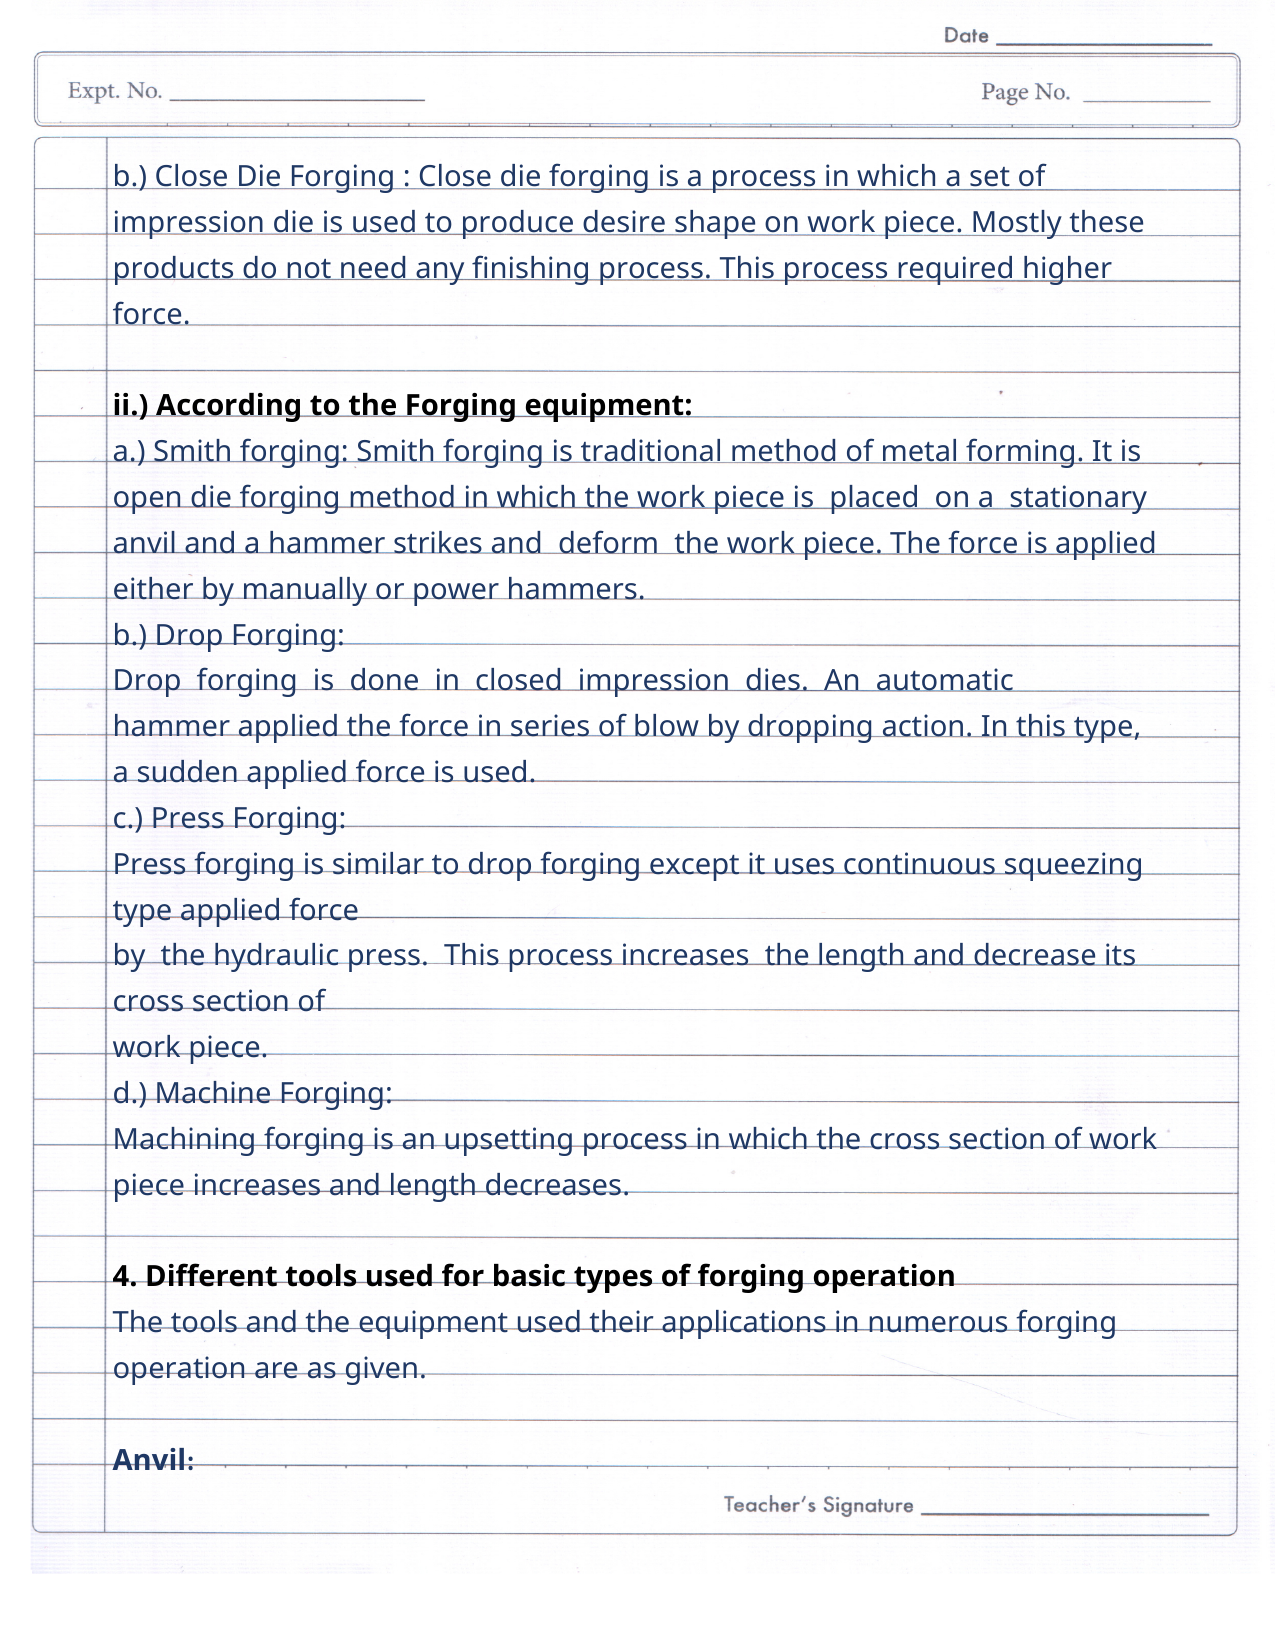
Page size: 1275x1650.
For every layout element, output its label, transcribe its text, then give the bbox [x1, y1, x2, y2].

text Drop forging is done in closed impression dies. An automatic [112, 654, 1162, 700]
text b.) Close Die Forging : Close die forging is a process in which a set of impression die is used to produce desire shape on work piece. Mostly these products do not need any finishing process. This process required higher force. [112, 150, 1162, 333]
text d.) Machine Forging: [112, 1067, 1162, 1112]
text Press forging is similar to drop forging except it uses continuous squeezing type applied force [112, 837, 1162, 929]
text c.) Press Forging: [112, 792, 1162, 837]
text a.) Smith forging: Smith forging is traditional method of metal forming. It is open die forging method in which the work piece is placed on a stationary anvil and a hammer strikes and deform the work piece. The force is applied either by manually or power hammers. [112, 425, 1162, 608]
text ii.) According to the Forging equipment: [112, 379, 1162, 425]
text Machining forging is an upsetting process in which the cross section of work piece increases and length decreases. [112, 1112, 1162, 1204]
text The tools and the equipment used their applications in numerous forging operation are as given. [112, 1296, 1162, 1387]
text b.) Drop Forging: [112, 608, 1162, 654]
text 4. Different tools used for basic types of forging operation [112, 1250, 1162, 1296]
text by the hydraulic press. This process increases the length and decrease its cross section of [112, 929, 1162, 1021]
text Anvil: [112, 1433, 1162, 1479]
text work piece. [112, 1021, 1162, 1067]
picture [30, 0, 1275, 1574]
text hammer applied the force in series of blow by dropping action. In this type, a sudden applied force is used. [112, 700, 1162, 792]
